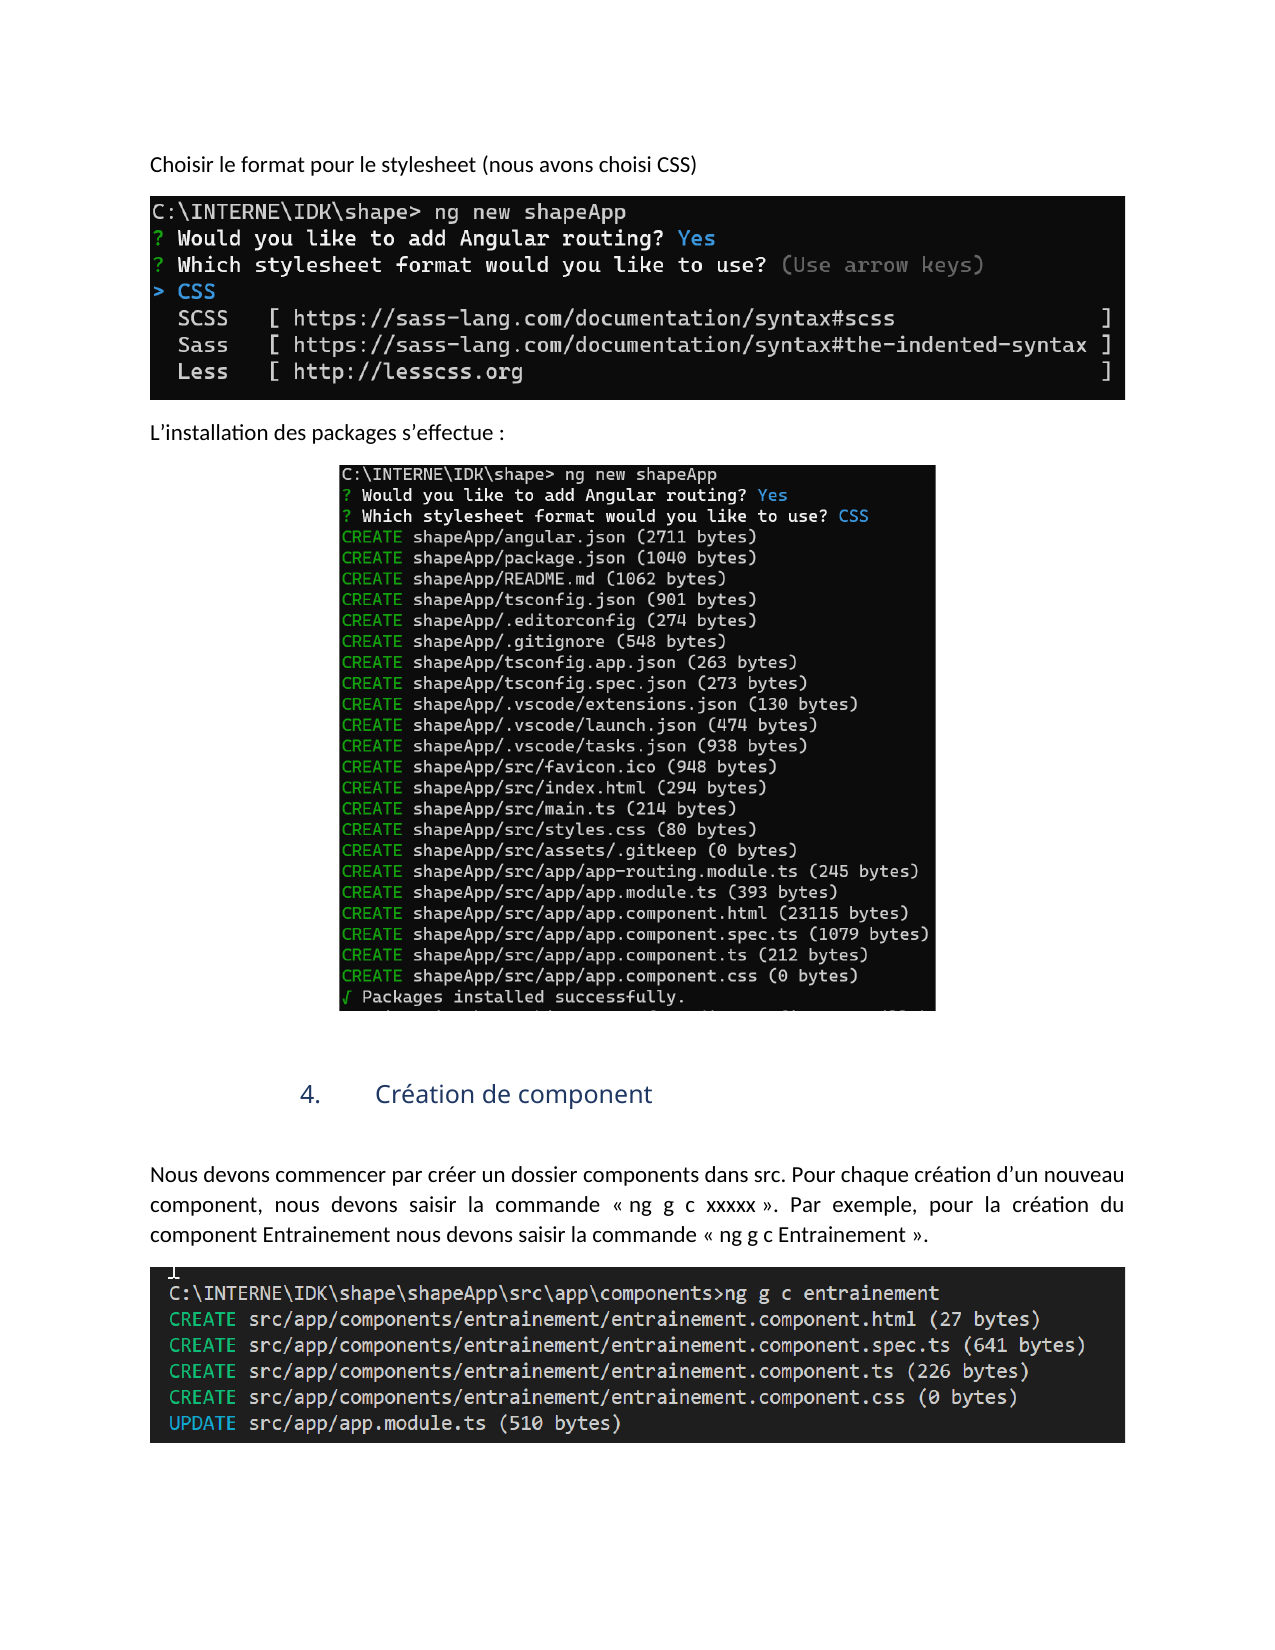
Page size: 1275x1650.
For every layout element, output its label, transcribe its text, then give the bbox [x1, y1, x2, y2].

subtitle Création de component [300, 1076, 1125, 1111]
text Choisir le format pour le stylesheet (nous avons choisi CSS) [150, 150, 1125, 178]
picture [150, 196, 1125, 400]
text Nous devons commencer par créer un dossier components dans src. Pour chaque création d’un nouveau component, nous devons saisir la commande « ng g c xxxxx ». Par exemple, pour la création du component Entrainement nous devons saisir la commande « ng g c Entrainement ». [150, 1160, 1125, 1248]
picture [150, 1267, 1125, 1443]
picture [339, 465, 936, 1011]
text L’installation des packages s’effectue : [150, 418, 1125, 446]
